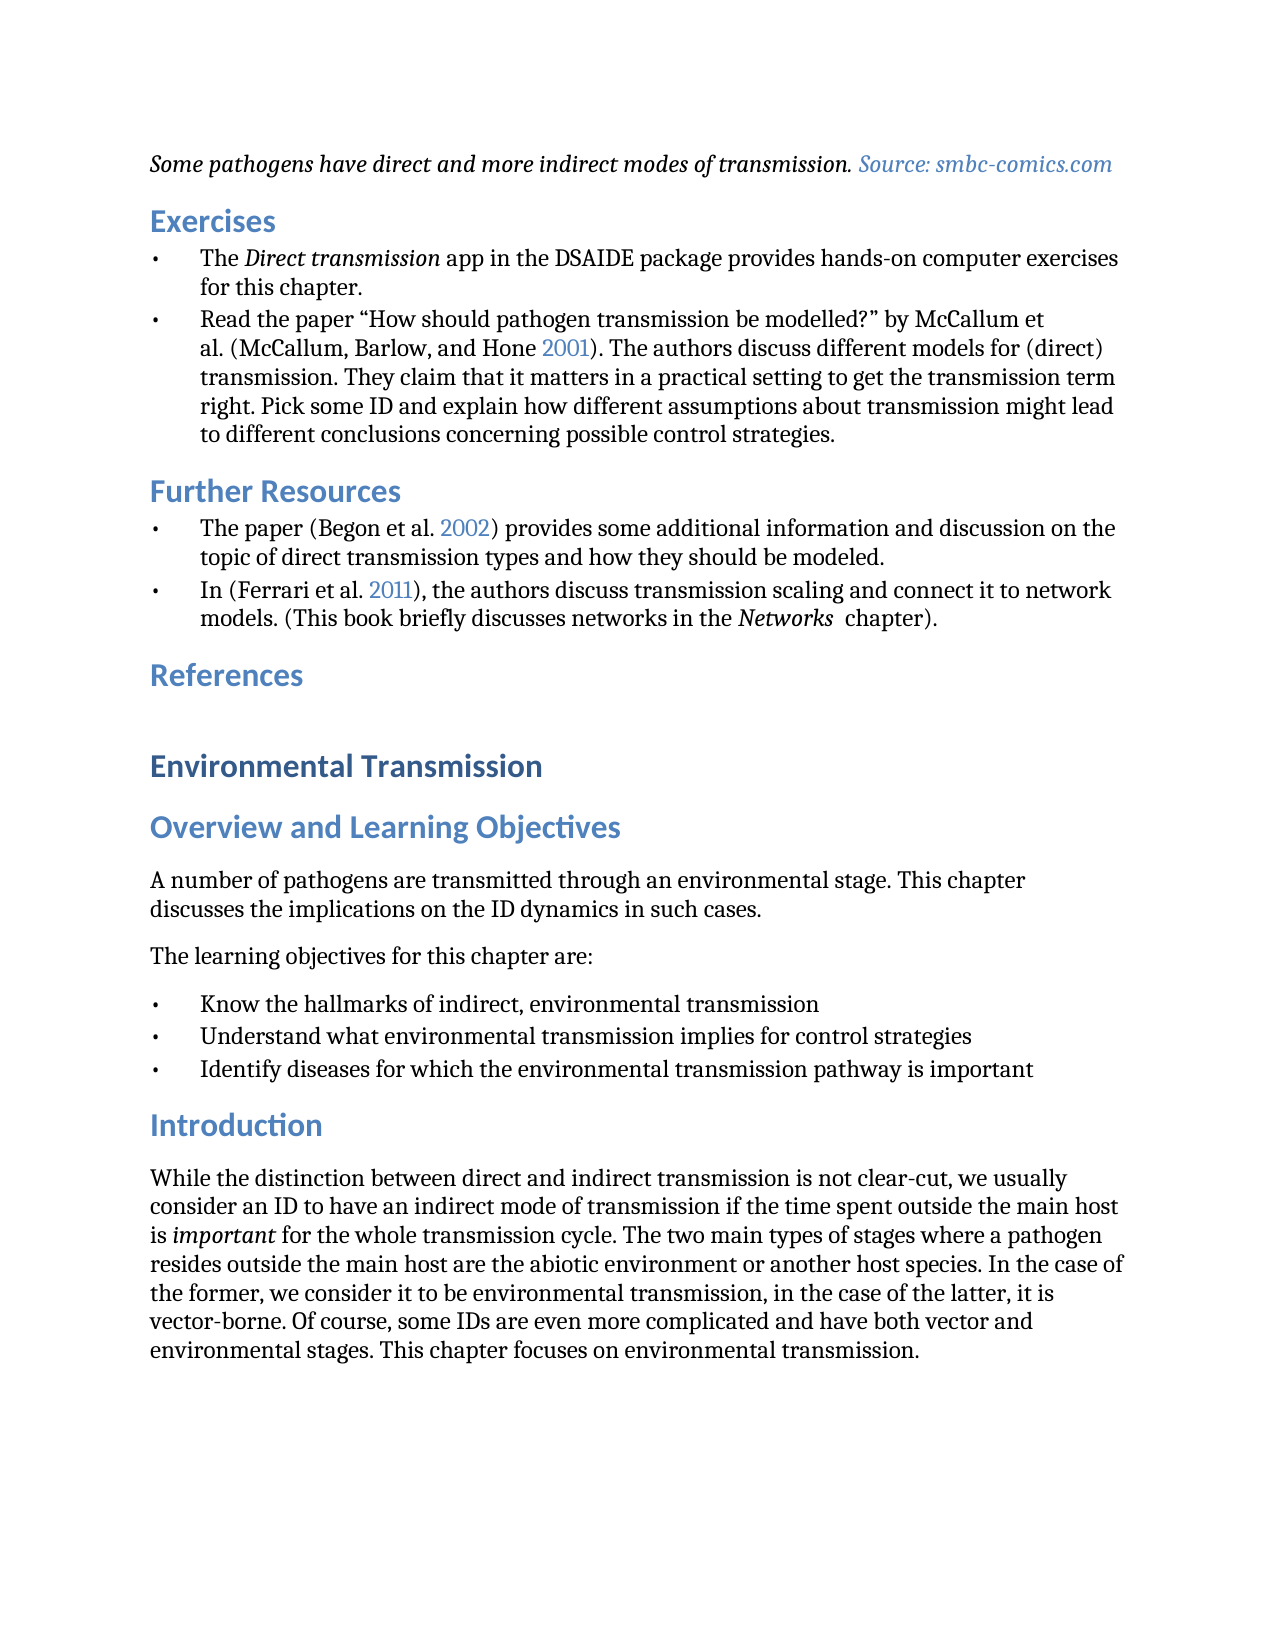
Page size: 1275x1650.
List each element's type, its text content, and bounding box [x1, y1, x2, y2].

text Some pathogens have direct and more indirect modes of transmission. Source: smbc-comics.com [150, 150, 1125, 179]
subtitle Environmental Transmission [150, 745, 1125, 785]
list The paper (Begon et al. 2002) provides some additional information and discussion on the topic of direct transmission types and how they should be modeled. [150, 514, 1125, 572]
subtitle Overview and Learning Objectives [150, 806, 1125, 847]
text While the distinction between direct and indirect transmission is not clear-cut, we usually consider an ID to have an indirect mode of transmission if the time spent outside the main host is important for the whole transmission cycle. The two main types of stages where a pathogen resides outside the main host are the abiotic environment or another host species. In the case of the former, we consider it to be environmental transmission, in the case of the latter, it is vector-borne. Of course, some IDs are even more complicated and have both vector and environmental stages. This chapter focuses on environmental transmission. [150, 1163, 1125, 1365]
list Read the paper “How should pathogen transmission be modelled?” by McCallum et al. (McCallum, Barlow, and Hone 2001). The authors discuss different models for (direct) transmission. They claim that it matters in a practical setting to get the transmission term right. Pick some ID and explain how different assumptions about transmission might lead to different conclusions concerning possible control strategies. [150, 305, 1125, 449]
list Know the hallmarks of indirect, environmental transmission [150, 989, 1125, 1018]
text The learning objectives for this chapter are: [150, 942, 1125, 971]
list Identify diseases for which the environmental transmission pathway is important [150, 1054, 1125, 1083]
text A number of pathogens are transmitted through an environmental stage. This chapter discusses the implications on the ID dynamics in such cases. [150, 866, 1125, 923]
subtitle Further Resources [150, 470, 1125, 511]
list The Direct transmission app in the DSAIDE package provides hands-on computer exercises for this chapter. [150, 244, 1125, 302]
list In (Ferrari et al. 2011), the authors discuss transmission scaling and connect it to network models. (This book briefly discusses networks in the Networks chapter). [150, 576, 1125, 633]
list Understand what environmental transmission implies for control strategies [150, 1022, 1125, 1051]
subtitle Exercises [150, 199, 1125, 240]
subtitle Introduction [150, 1104, 1125, 1145]
subtitle References [150, 654, 1125, 695]
